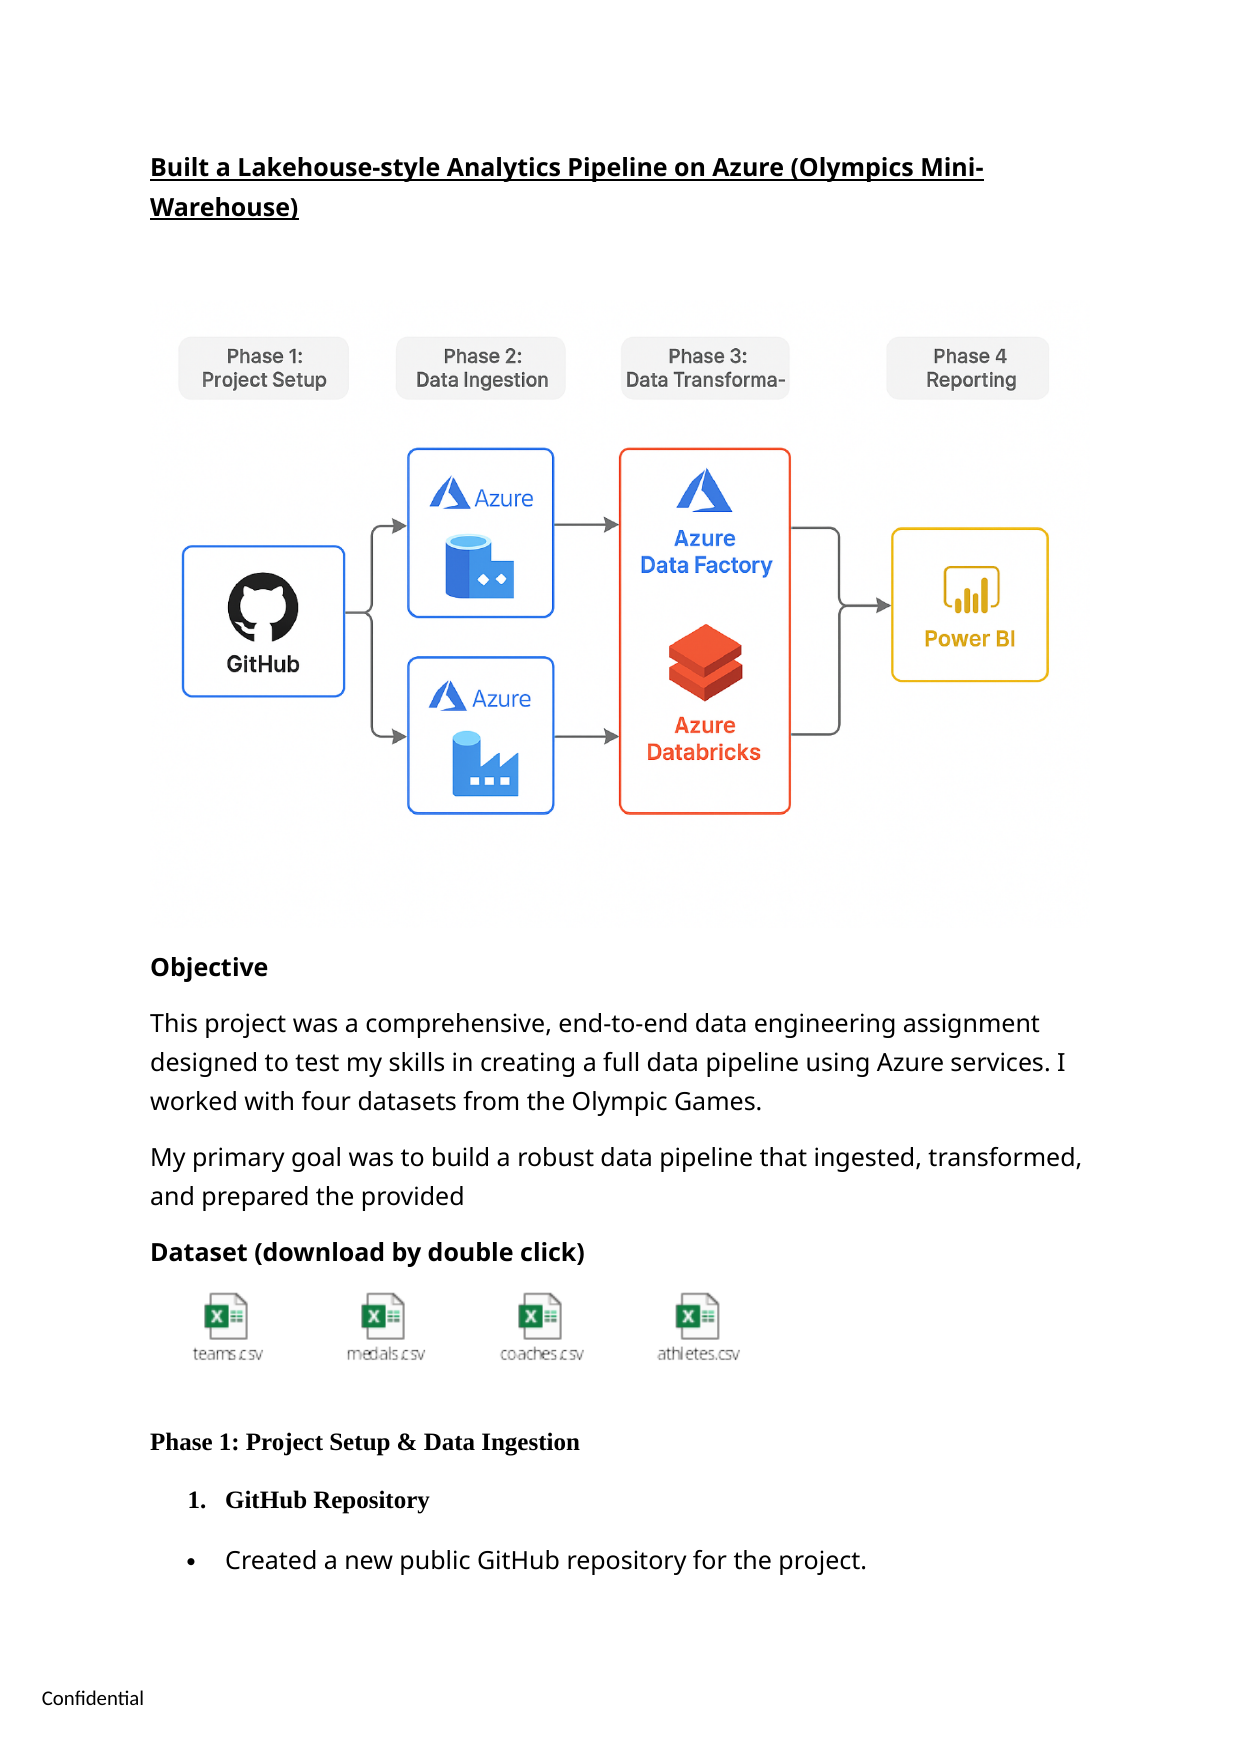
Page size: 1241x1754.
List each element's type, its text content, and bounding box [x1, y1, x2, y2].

text Phase 1: Project Setup & Data Ingestion [150, 1427, 1090, 1456]
list GitHub Repository [187, 1485, 1090, 1513]
text Dataset (download by double click) [150, 1235, 1090, 1269]
text Objective [150, 950, 1090, 984]
picture [150, 300, 1091, 928]
text This project was a comprehensive, end-to-end data engineering assignment designed to test my skills in creating a full data pipeline using Azure services. I worked with four datasets from the Olympic Games. [150, 1006, 1090, 1118]
text Built a Lakehouse-style Analytics Pipeline on Azure (Olympics Mini-Warehouse) [150, 150, 1090, 223]
text My primary goal was to build a robust data pipeline that ingested, transformed, and prepared the provided [150, 1140, 1090, 1213]
list Created a new public GitHub repository for the project. [187, 1543, 1090, 1577]
